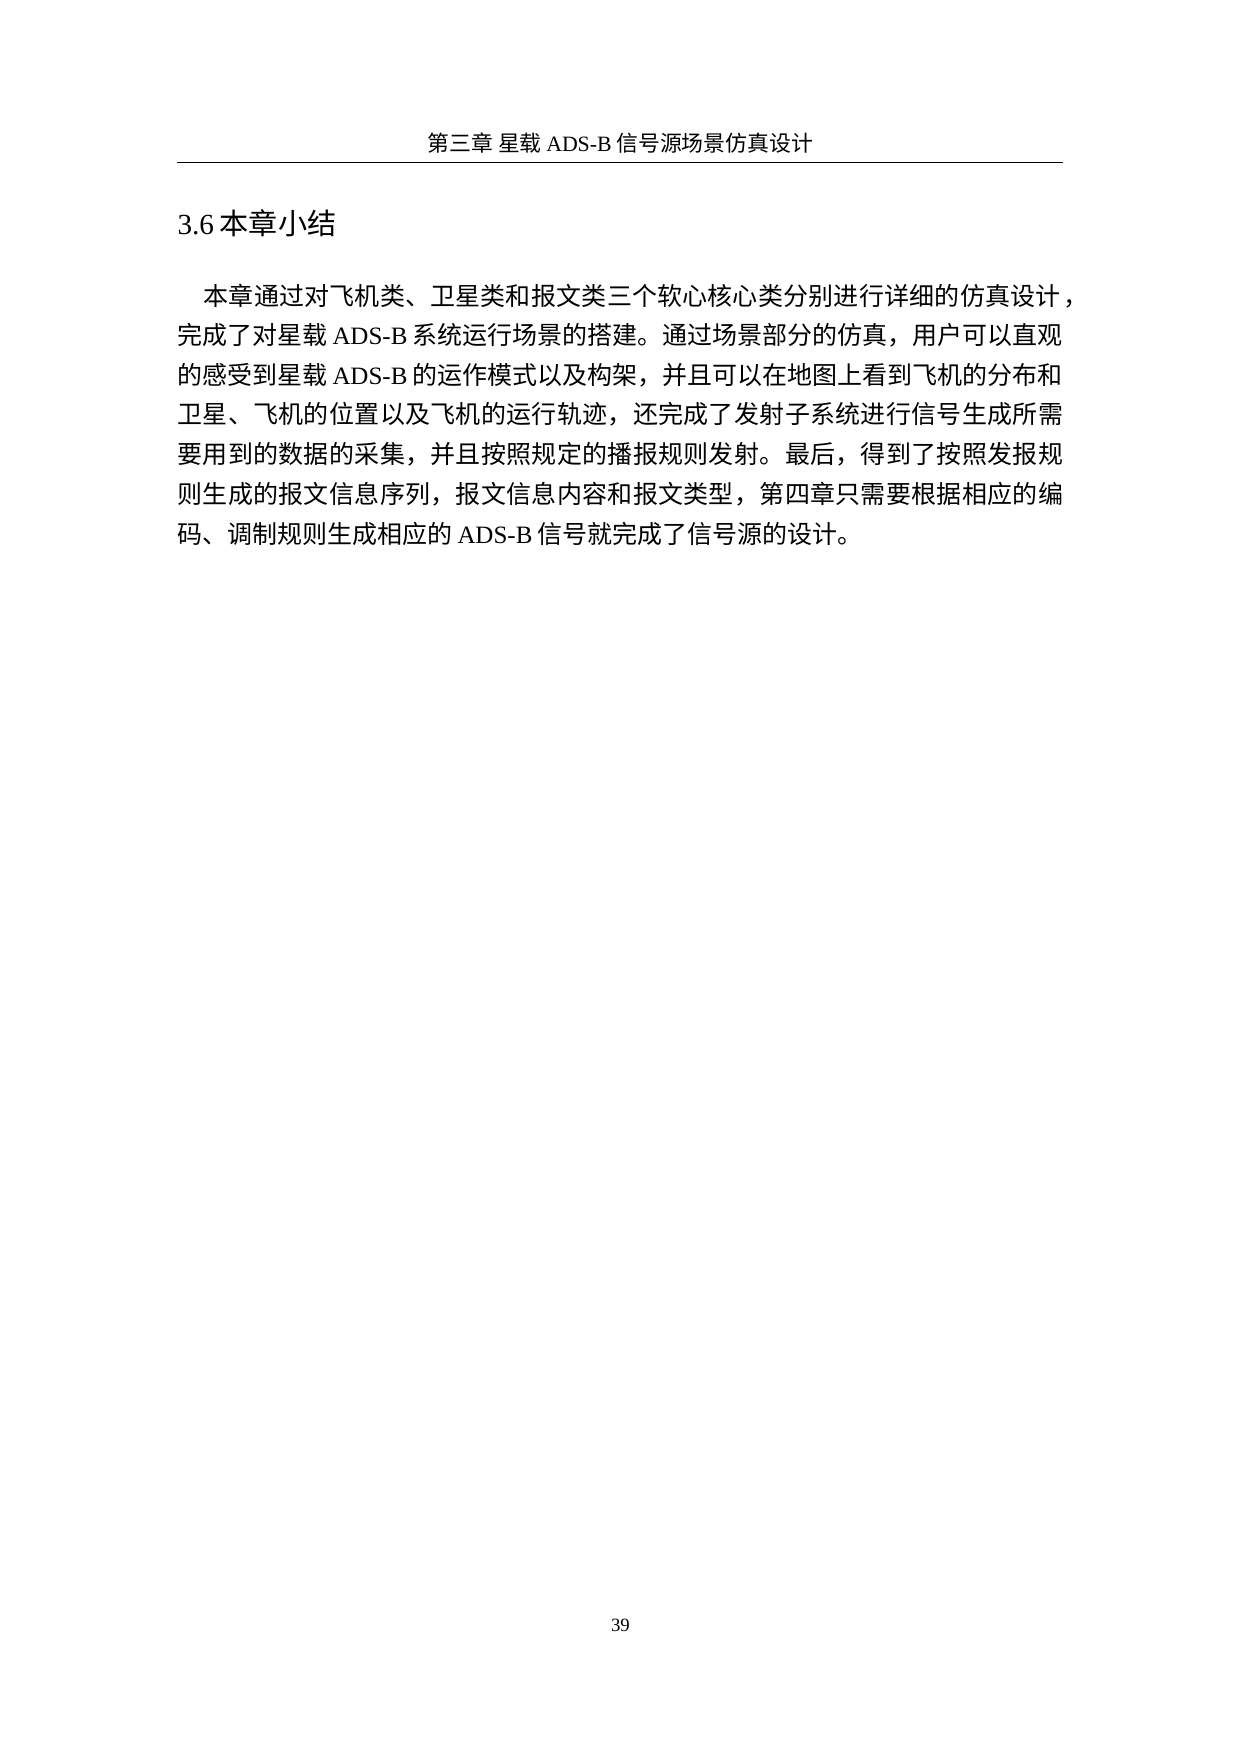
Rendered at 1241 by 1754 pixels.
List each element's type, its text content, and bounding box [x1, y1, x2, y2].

text 本章通过对飞机类、卫星类和报文类三个软心核心类分别进行详细的仿真设计，完成了对星载ADS-B系统运行场景的搭建。通过场景部分的仿真，用户可以直观的感受到星载ADS-B的运作模式以及构架，并且可以在地图上看到飞机的分布和卫星、飞机的位置以及飞机的运行轨迹，还完成了发射子系统进行信号生成所需要用到的数据的采集，并且按照规定的播报规则发射。最后，得到了按照发报规则生成的报文信息序列，报文信息内容和报文类型，第四章只需要根据相应的编码、调制规则生成相应的ADS-B信号就完成了信号源的设计。 [177, 274, 1063, 552]
text 3.6本章小结 [177, 182, 1063, 262]
